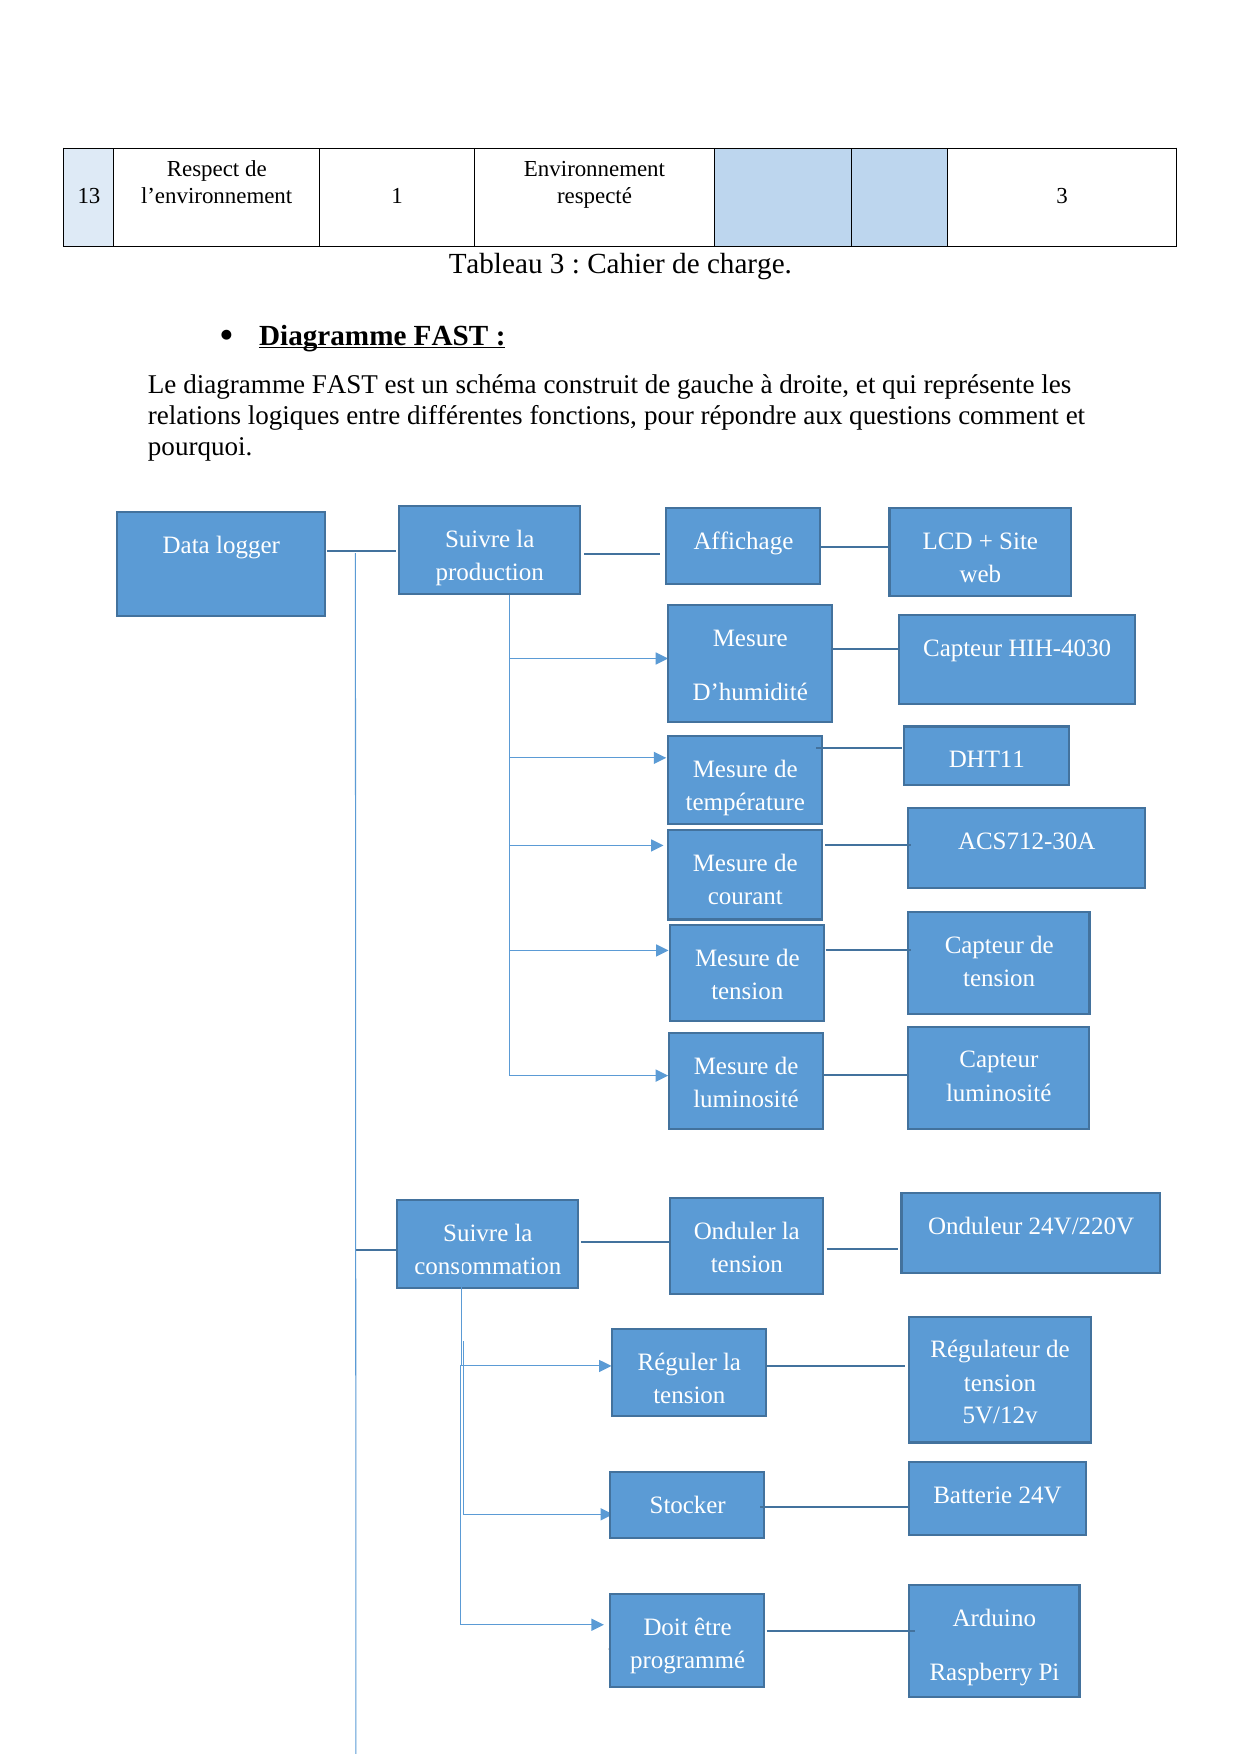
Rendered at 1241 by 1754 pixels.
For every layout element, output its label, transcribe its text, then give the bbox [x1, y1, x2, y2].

table_cell Respect de l’environnement [114, 149, 319, 246]
table_cell 3 [948, 149, 1176, 246]
list Diagramme FAST : [221, 318, 1092, 351]
table_cell 1 [320, 149, 474, 246]
table_cell 13 [64, 149, 113, 246]
text Tableau 3 : Cahier de charge. [148, 247, 1092, 280]
table_cell Environnement respecté [475, 149, 714, 246]
text Le diagramme FAST est un schéma construit de gauche à droite, et qui représente les relations logiques entre différentes fonctions, pour répondre aux questions comment et pourquoi. [148, 368, 1092, 462]
table_cell [852, 149, 947, 246]
table_cell [715, 149, 851, 246]
